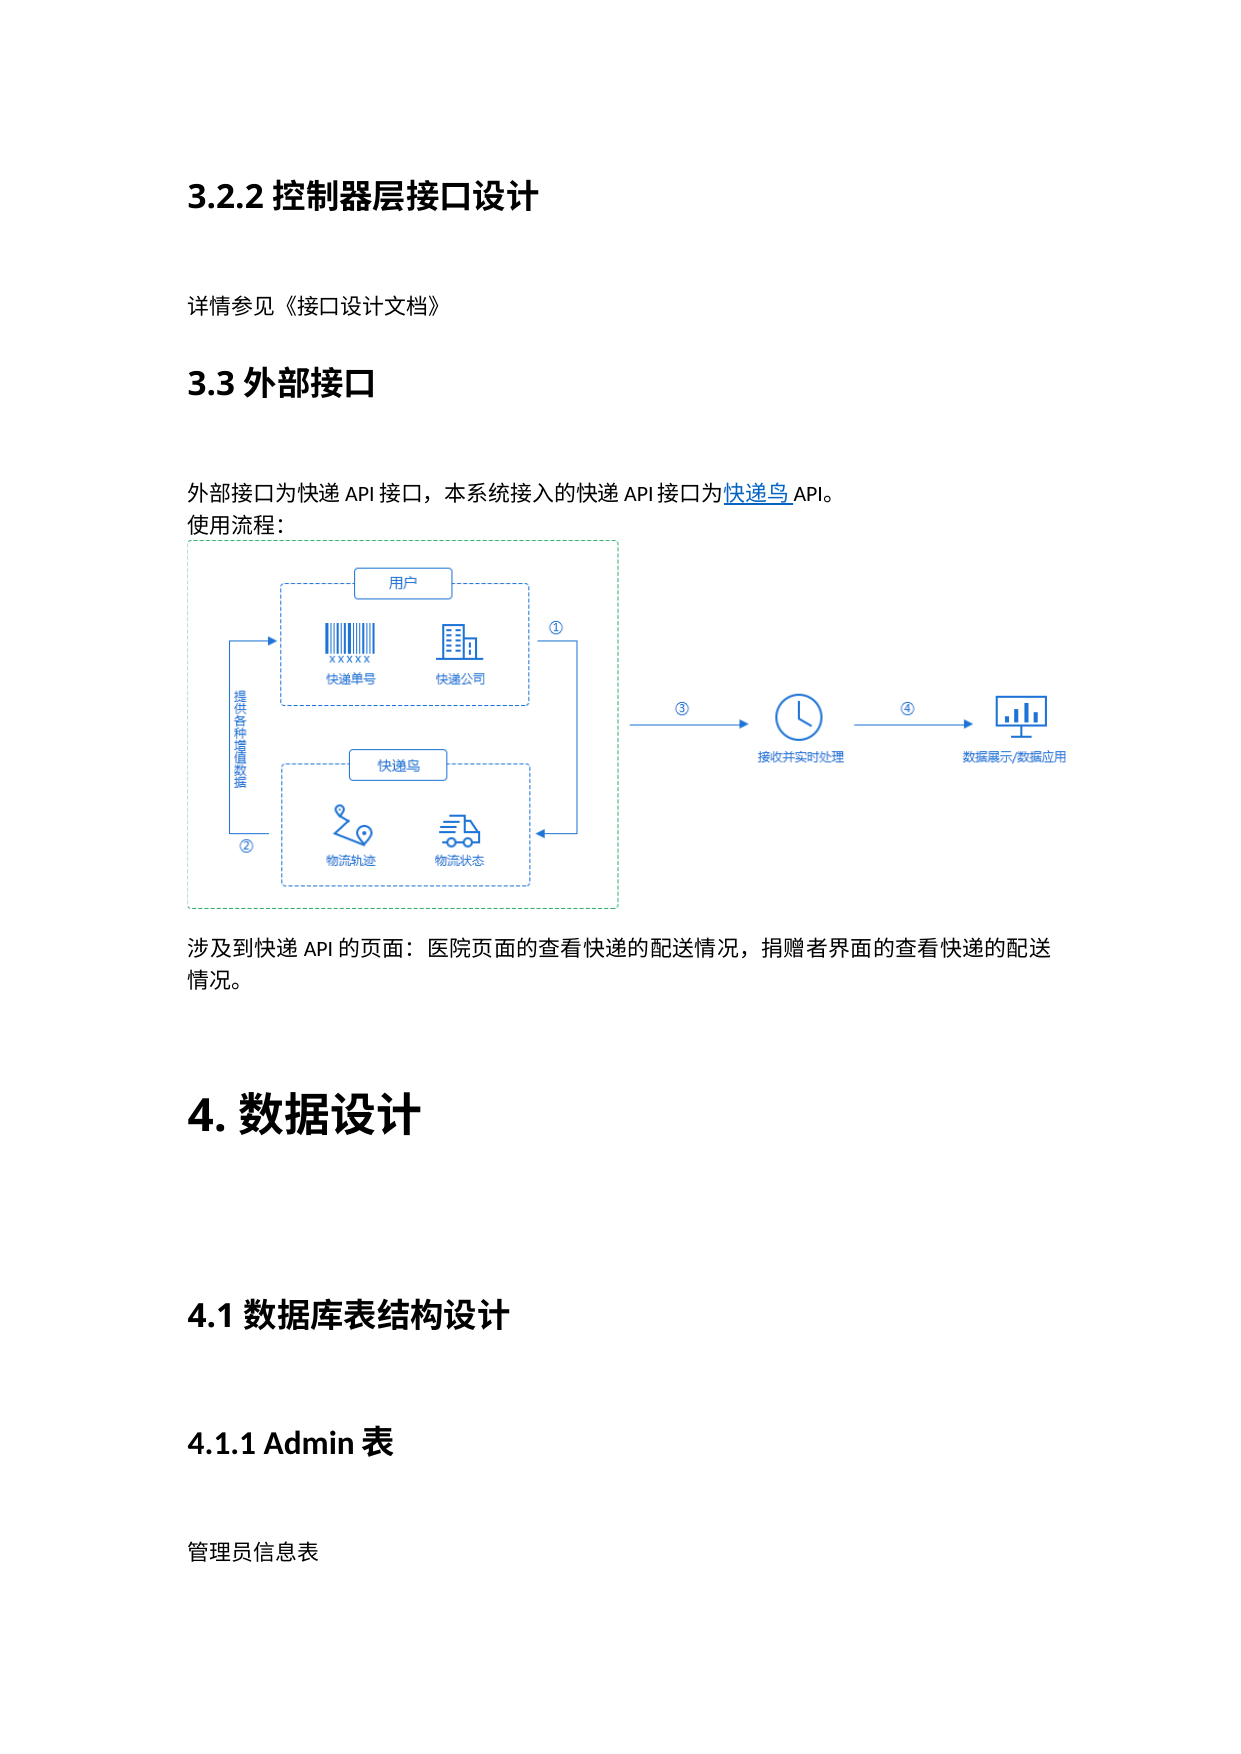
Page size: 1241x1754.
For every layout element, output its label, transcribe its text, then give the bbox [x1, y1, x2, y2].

subtitle 4.1.1 Admin表 [187, 1415, 1053, 1480]
subtitle 数据库表结构设计 [187, 1288, 1053, 1353]
text 使用流程： [187, 508, 1053, 540]
text 详情参见《接口设计文档》 [187, 289, 1053, 321]
picture [187, 540, 1130, 909]
text 外部接口为快递API接口，本系统接入的快递API接口为快递鸟API。 [187, 475, 1053, 508]
subtitle 数据设计 [187, 1063, 1053, 1161]
subtitle 外部接口 [187, 348, 1053, 413]
text 管理员信息表 [187, 1542, 1053, 1574]
subtitle 控制器层接口设计 [187, 162, 1053, 227]
text 涉及到快递API的页面：医院页面的查看快递的配送情况，捐赠者界面的查看快递的配送情况。 [187, 930, 1053, 995]
